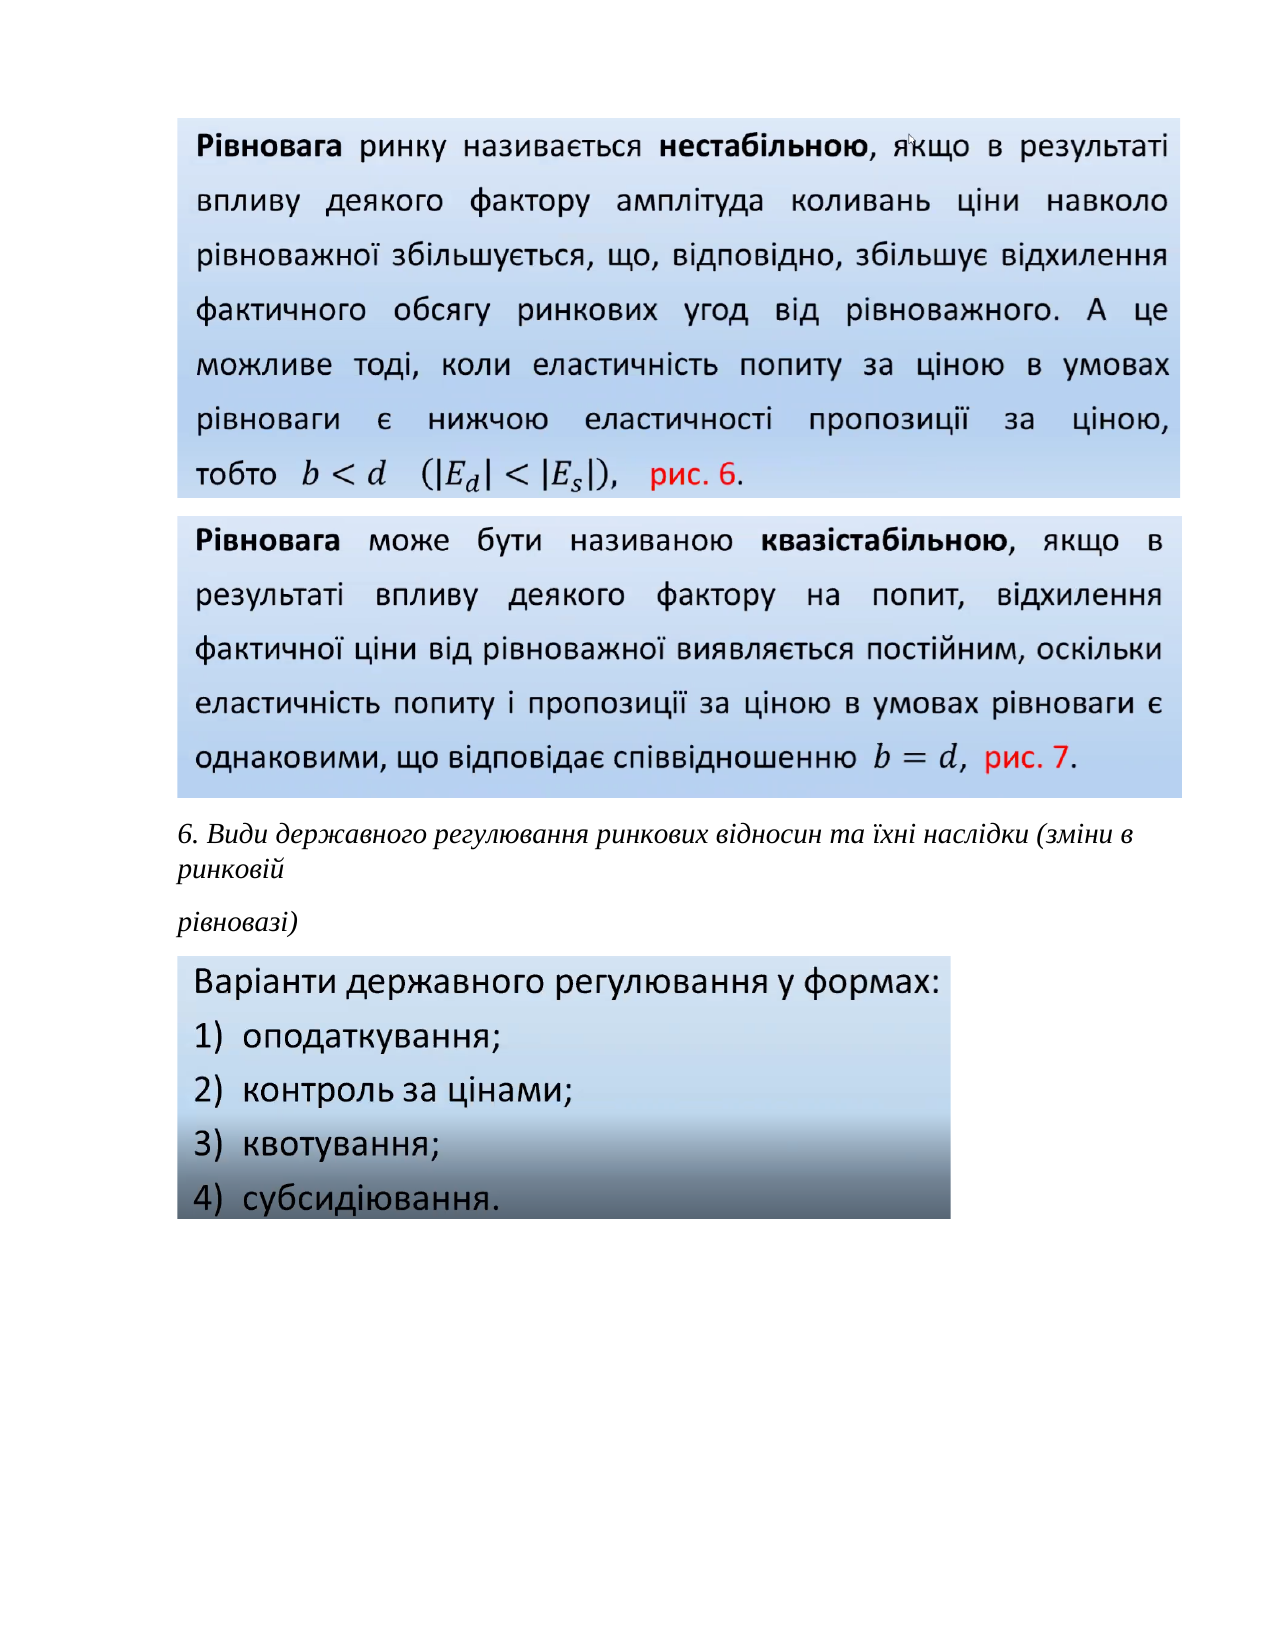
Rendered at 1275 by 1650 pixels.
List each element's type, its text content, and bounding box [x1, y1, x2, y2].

text 6. Види державного регулювання ринкових відносин та їхні наслідки (зміни в ринковій [177, 816, 1186, 885]
text рівновазі) [177, 904, 1186, 937]
picture [177, 118, 1181, 498]
picture [177, 956, 951, 1219]
picture [177, 516, 1182, 798]
